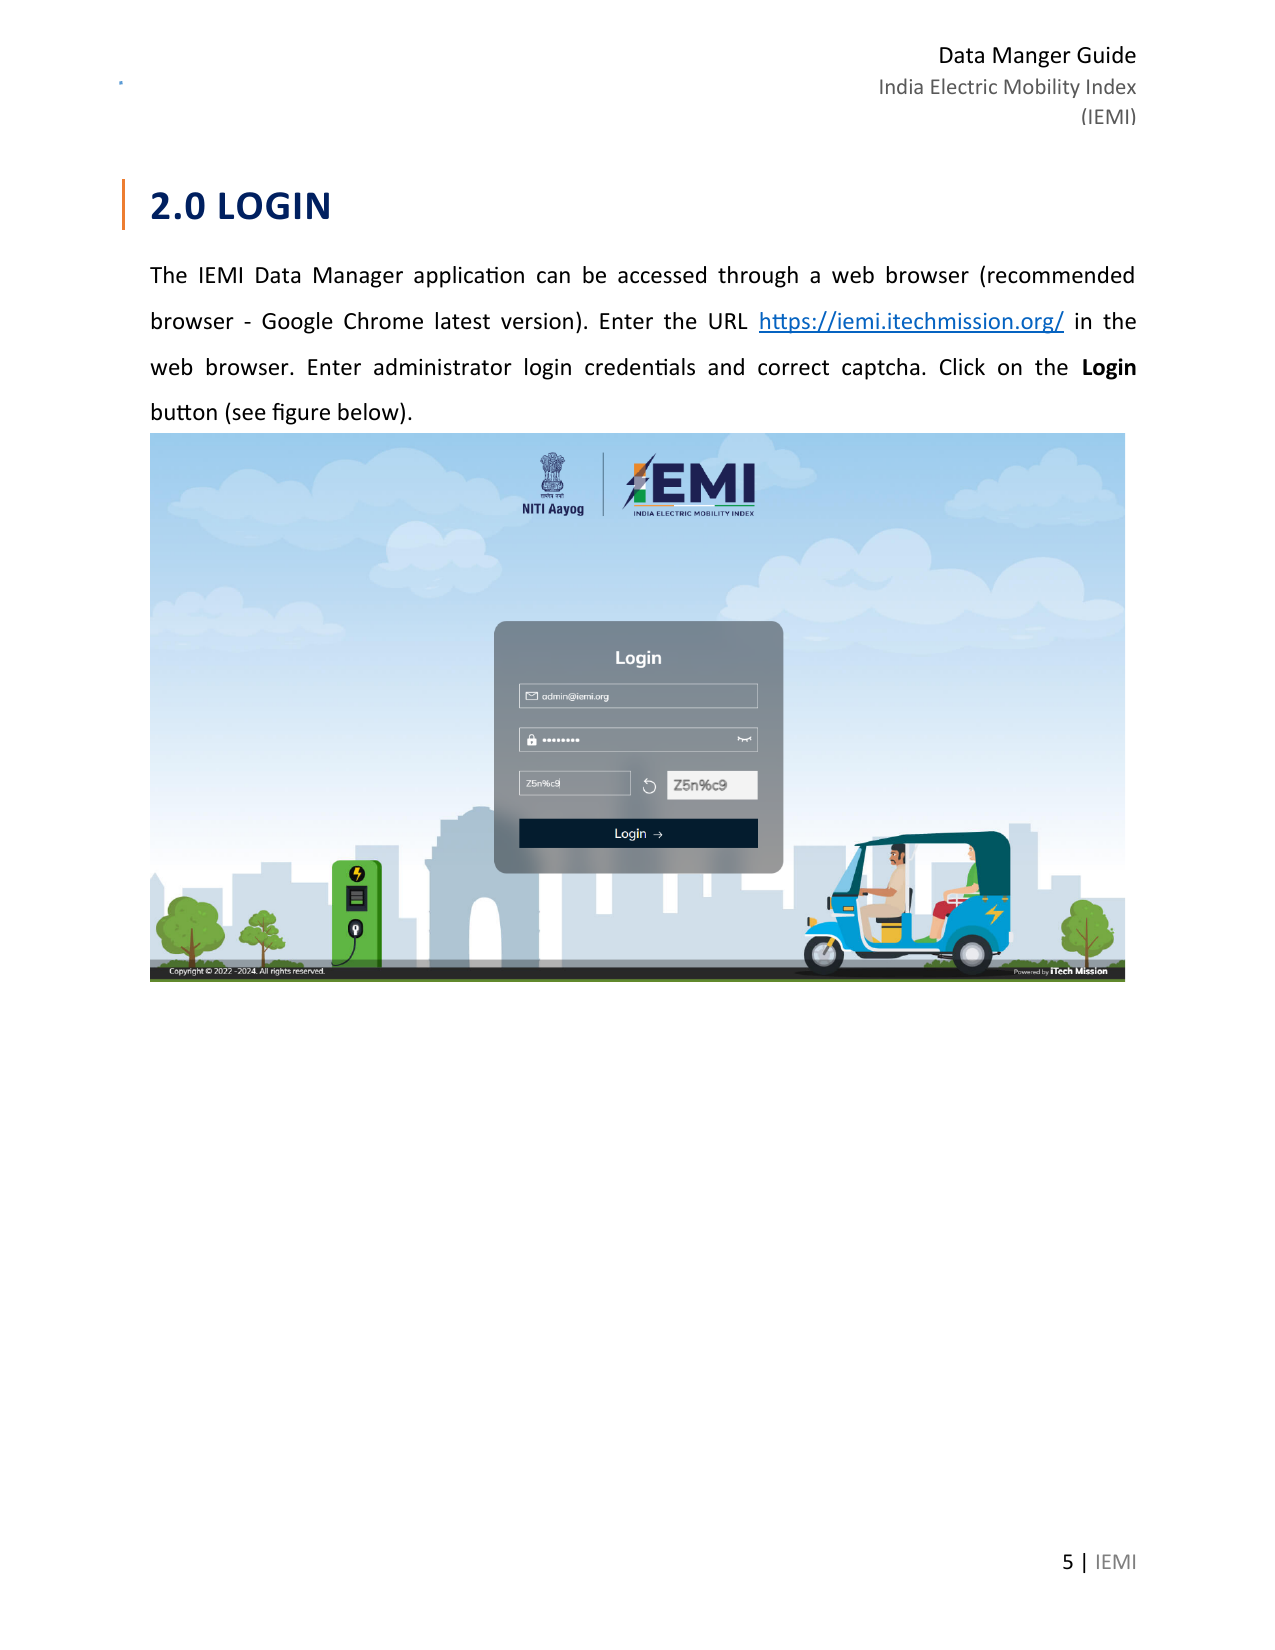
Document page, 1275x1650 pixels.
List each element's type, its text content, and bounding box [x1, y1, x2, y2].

text The IEMI Data Manager application can be accessed through a web browser (recommended browser - Google Chrome latest version). Enter the URL https://iemi.itechmission.org/ in the web browser. Enter administrator login credentials and correct captcha. Click on the Login button (see figure below). [150, 259, 1137, 427]
picture [150, 433, 1125, 982]
subtitle 2.0 LOGIN [125, 179, 1137, 230]
